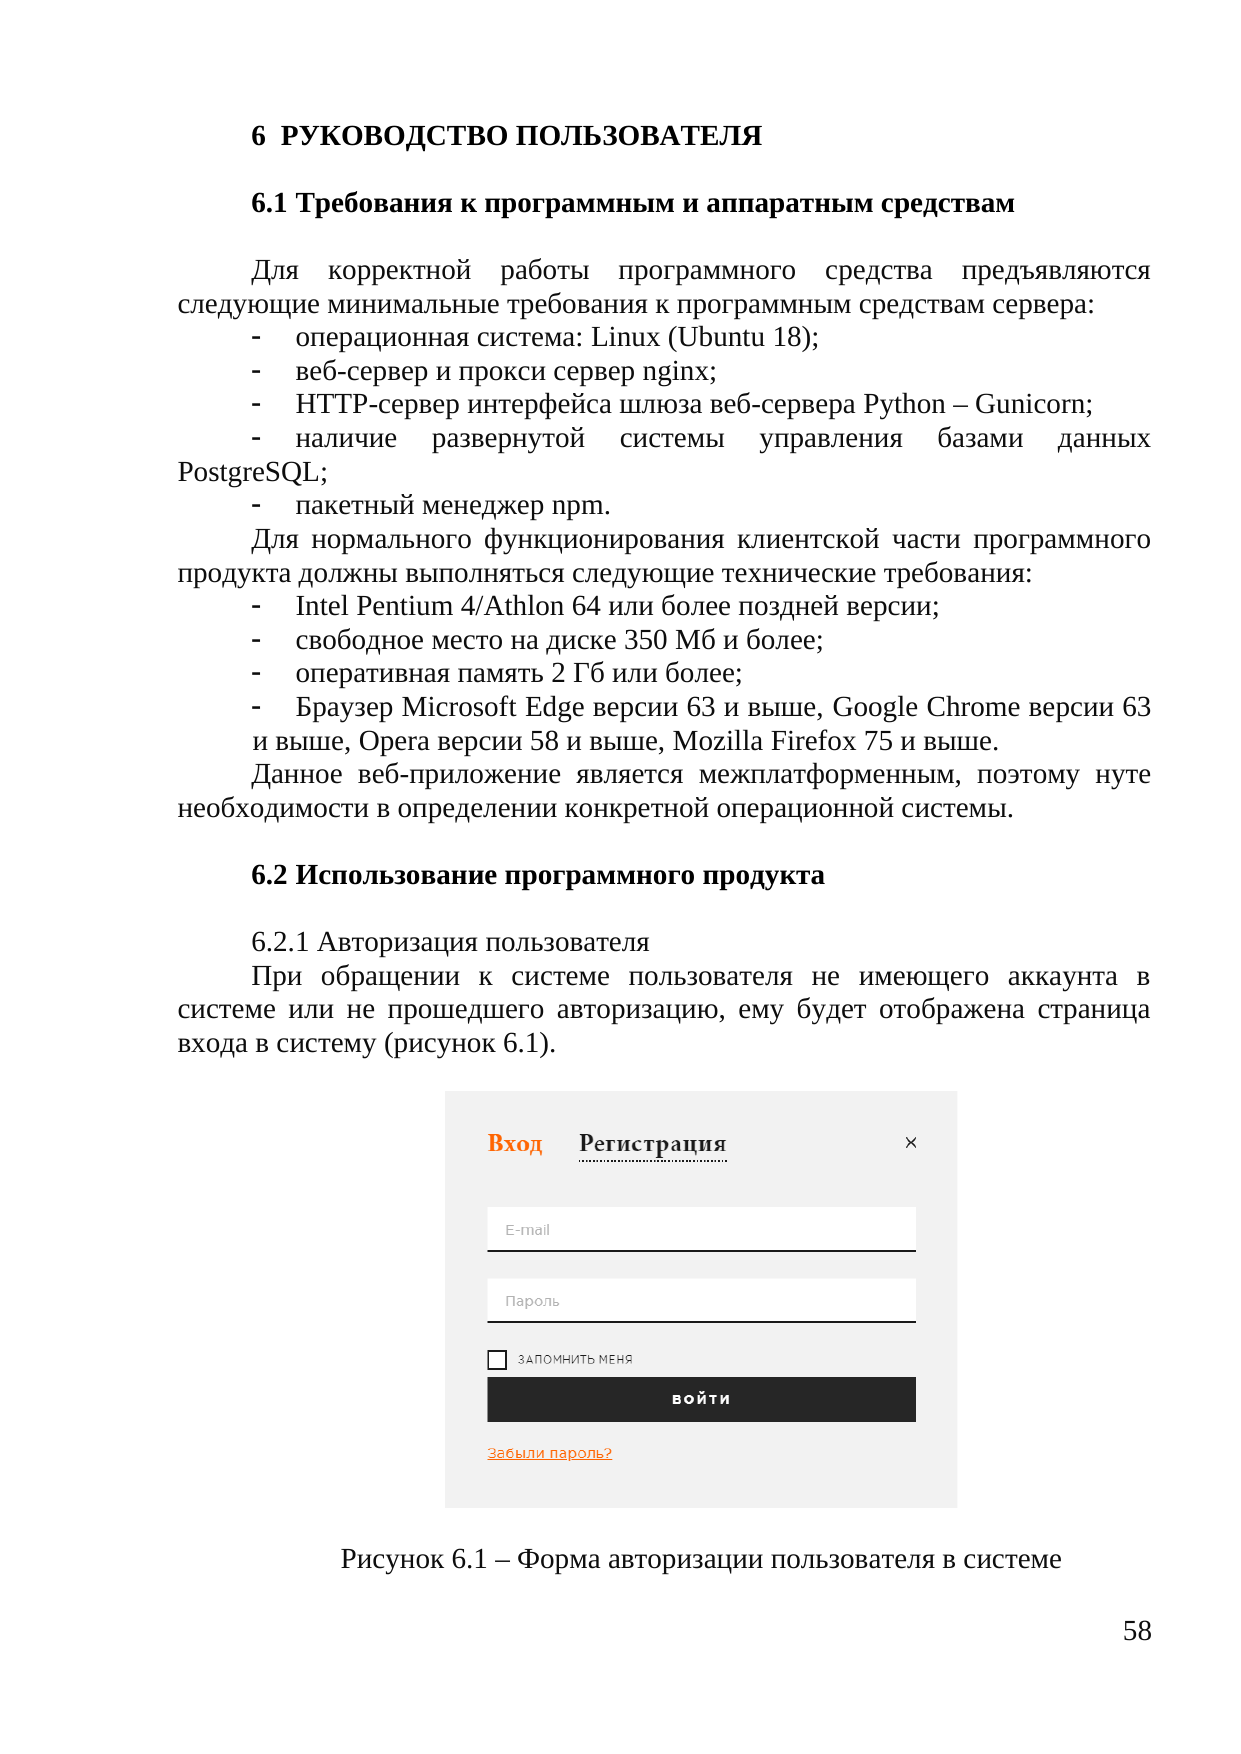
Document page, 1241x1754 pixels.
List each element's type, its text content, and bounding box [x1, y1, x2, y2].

list оперативная память 2 Гб или более; [251, 656, 1152, 689]
text Данное веб-приложение является межплатформенным, поэтому нуте необходимости в определении конкретной операционной системы. [177, 756, 1152, 823]
list пакетный менеджер npm. [177, 487, 1152, 521]
list Браузер Microsoft Edge версии 63 и выше, Google Chrome версии 63 и выше, Opera версии 58 и выше, Mozilla Firefox 75 и выше. [251, 689, 1152, 756]
text Рисунок 6.1 – Форма авторизации пользователя в системе [177, 1541, 1152, 1575]
list свободное место на диске 350 Мб и более; [251, 622, 1152, 656]
subtitle 6.1 Требования к программным и аппаратным средствам [251, 185, 1152, 219]
list операционная система: Linux (Ubuntu 18); [177, 319, 1152, 353]
text Для корректной работы программного средства предъявляются следующие минимальные требования к программным средствам сервера: [177, 252, 1152, 319]
subtitle Руководство пользователя [251, 118, 1152, 152]
picture [445, 1091, 958, 1508]
text 6.2.1 Авторизация пользователя [177, 924, 1152, 958]
list веб-сервер и прокси сервер nginx; [177, 353, 1152, 387]
subtitle 6.2 Использование программного продукта [251, 857, 1152, 891]
text Для нормального функционирования клиентской части программного продукта должны выполняться следующие технические требования: [177, 521, 1152, 588]
list наличие развернутой системы управления базами данных PostgreSQL; [177, 420, 1152, 487]
list HTTP-сервер интерфейса шлюза веб-сервера Python – Gunicorn; [177, 387, 1152, 420]
text При обращении к системе пользователя не имеющего аккаунта в системе или не прошедшего авторизацию, ему будет отображена страница входа в систему (рисунок 6.1). [177, 958, 1152, 1058]
list Intel Pentium 4/Athlon 64 или более поздней версии; [251, 588, 1152, 622]
